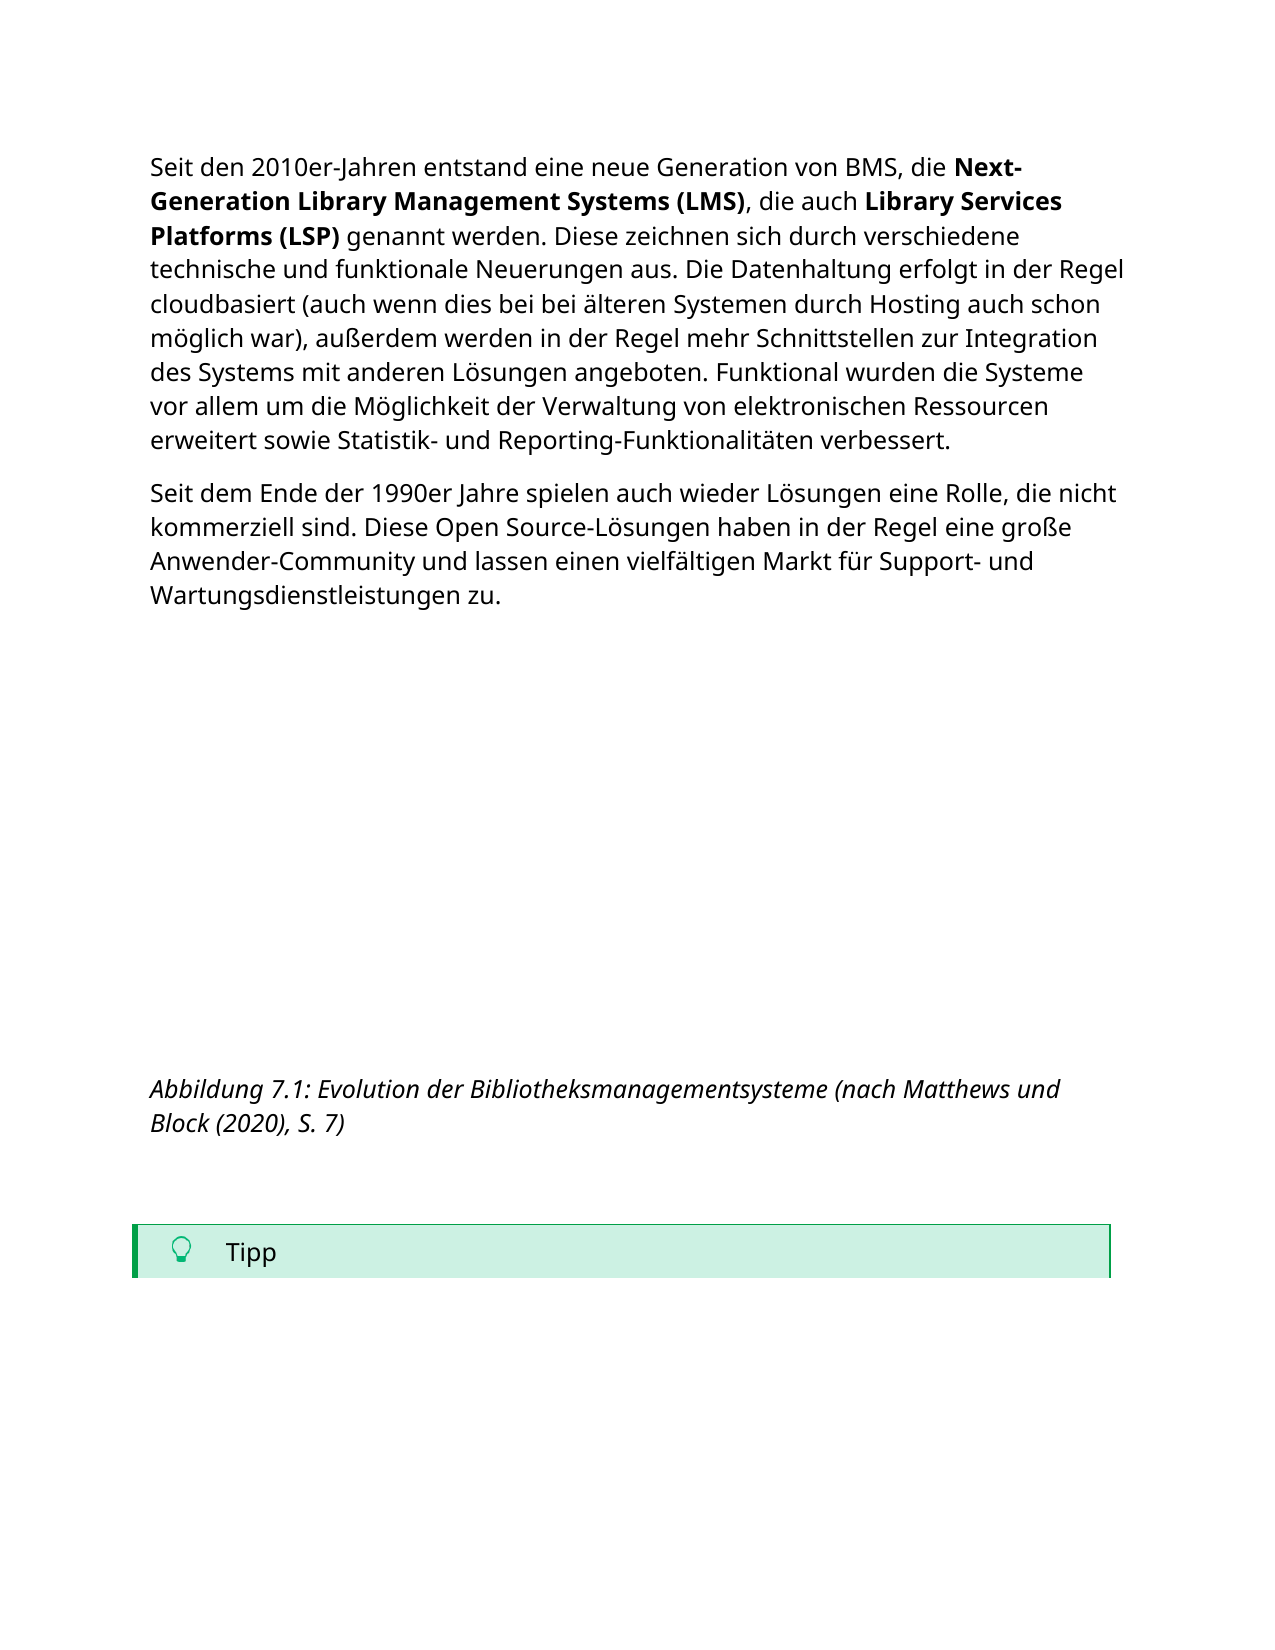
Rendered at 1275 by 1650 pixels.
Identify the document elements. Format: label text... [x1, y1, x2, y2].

table_header Tipp [138, 1225, 1109, 1278]
text Seit den 2010er-Jahren entstand eine neue Generation von BMS, die Next-Generation Library Management Systems (LMS), die auch Library Services Platforms (LSP) genannt werden. Diese zeichnen sich durch verschiedene technische und funktionale Neuerungen aus. Die Datenhaltung erfolgt in der Regel cloudbasiert (auch wenn dies bei bei älteren Systemen durch Hosting auch schon möglich war), außerdem werden in der Regel mehr Schnittstellen zur Integration des Systems mit anderen Lösungen angeboten. Funktional wurden die Systeme vor allem um die Möglichkeit der Verwaltung von elektronischen Ressourcen erweitert sowie Statistik- und Reporting-Funktionalitäten verbessert. [150, 150, 1125, 457]
picture [168, 1236, 194, 1262]
table_header Abbildung 7.1: Evolution der Bibliotheksmanagementsysteme (nach Matthews und Block (2020), S. 7) [139, 630, 1114, 1152]
text Seit dem Ende der 1990er Jahre spielen auch wieder Lösungen eine Rolle, die nicht kommerziell sind. Diese Open Source-Lösungen haben in der Regel eine große Anwender-Community und lassen einen vielfältigen Markt für Support- und Wartungsdienstleistungen zu. [150, 475, 1125, 612]
